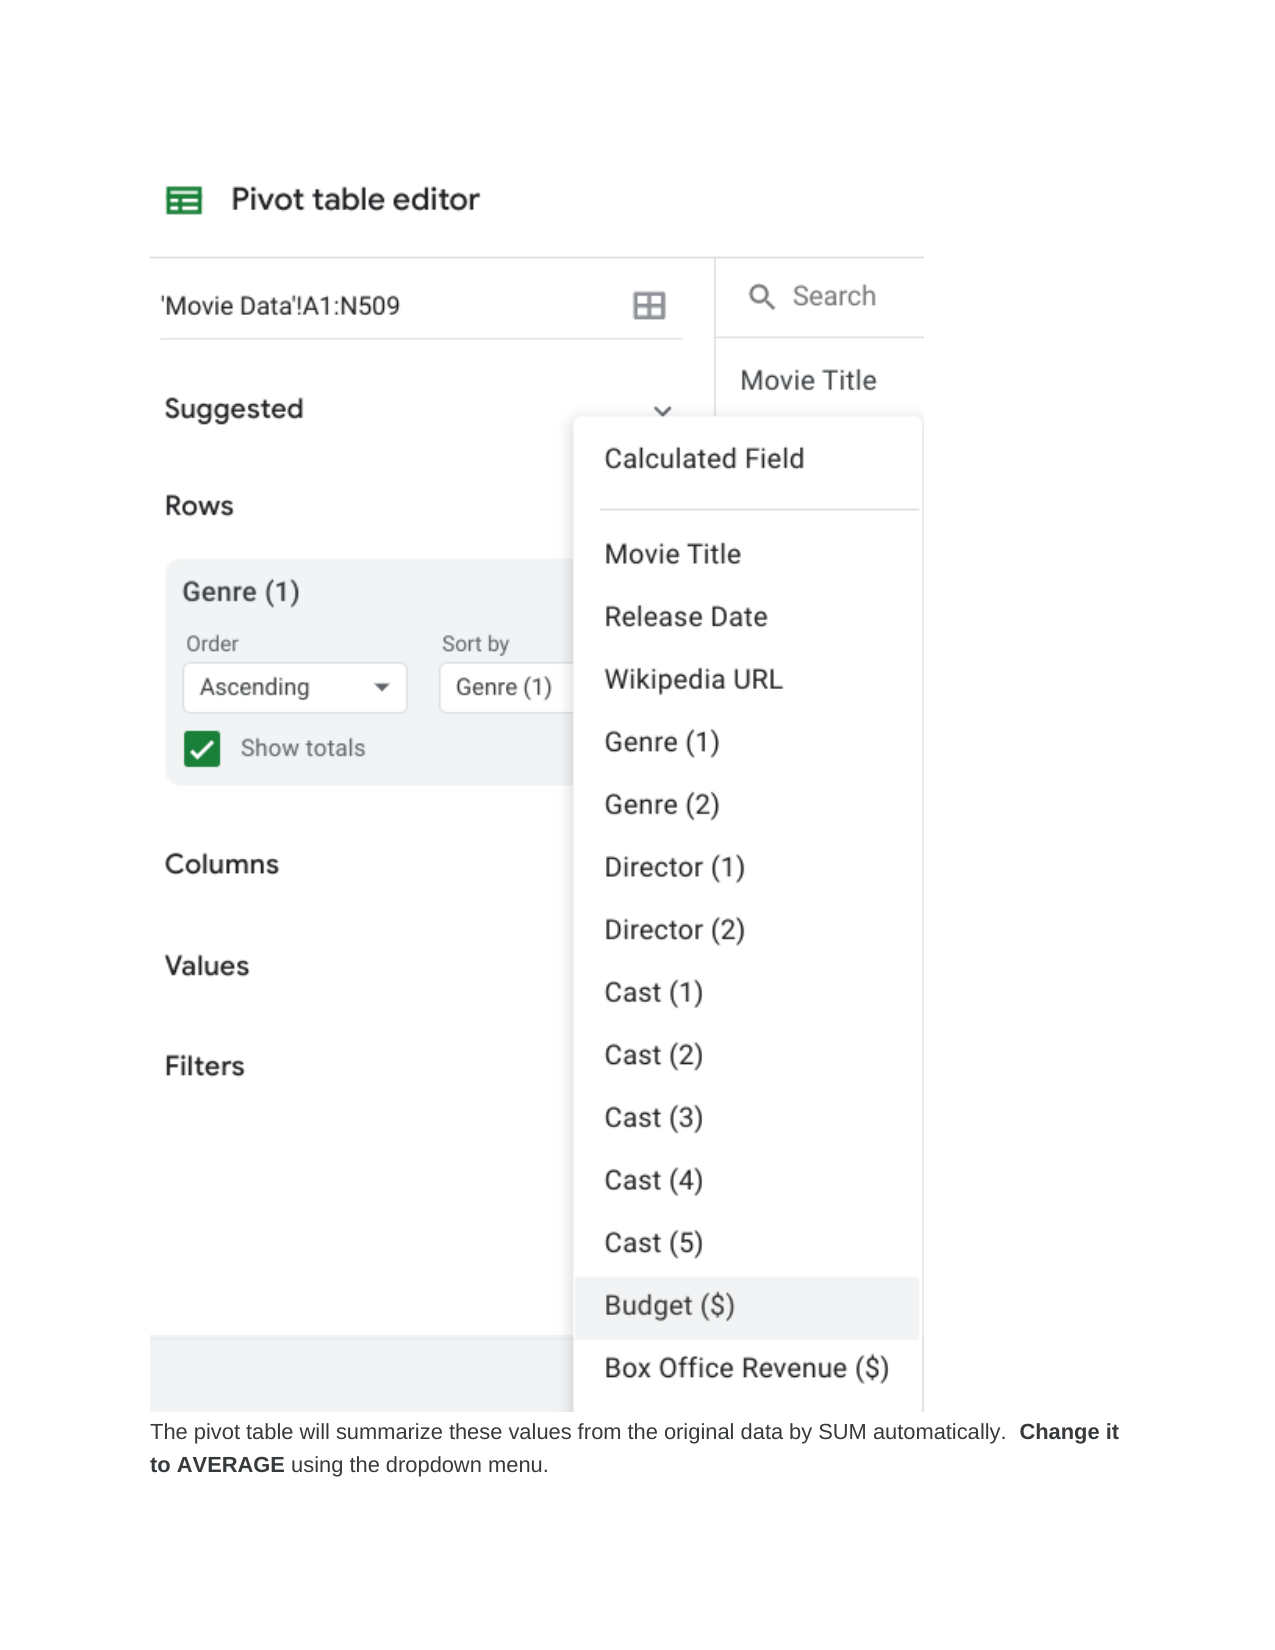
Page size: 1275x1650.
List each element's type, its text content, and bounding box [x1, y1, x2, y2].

picture [150, 150, 924, 1412]
text The pivot table will summarize these values from the original data by SUM automatically. Change it to AVERAGE using the dropdown menu. [150, 1411, 1125, 1477]
